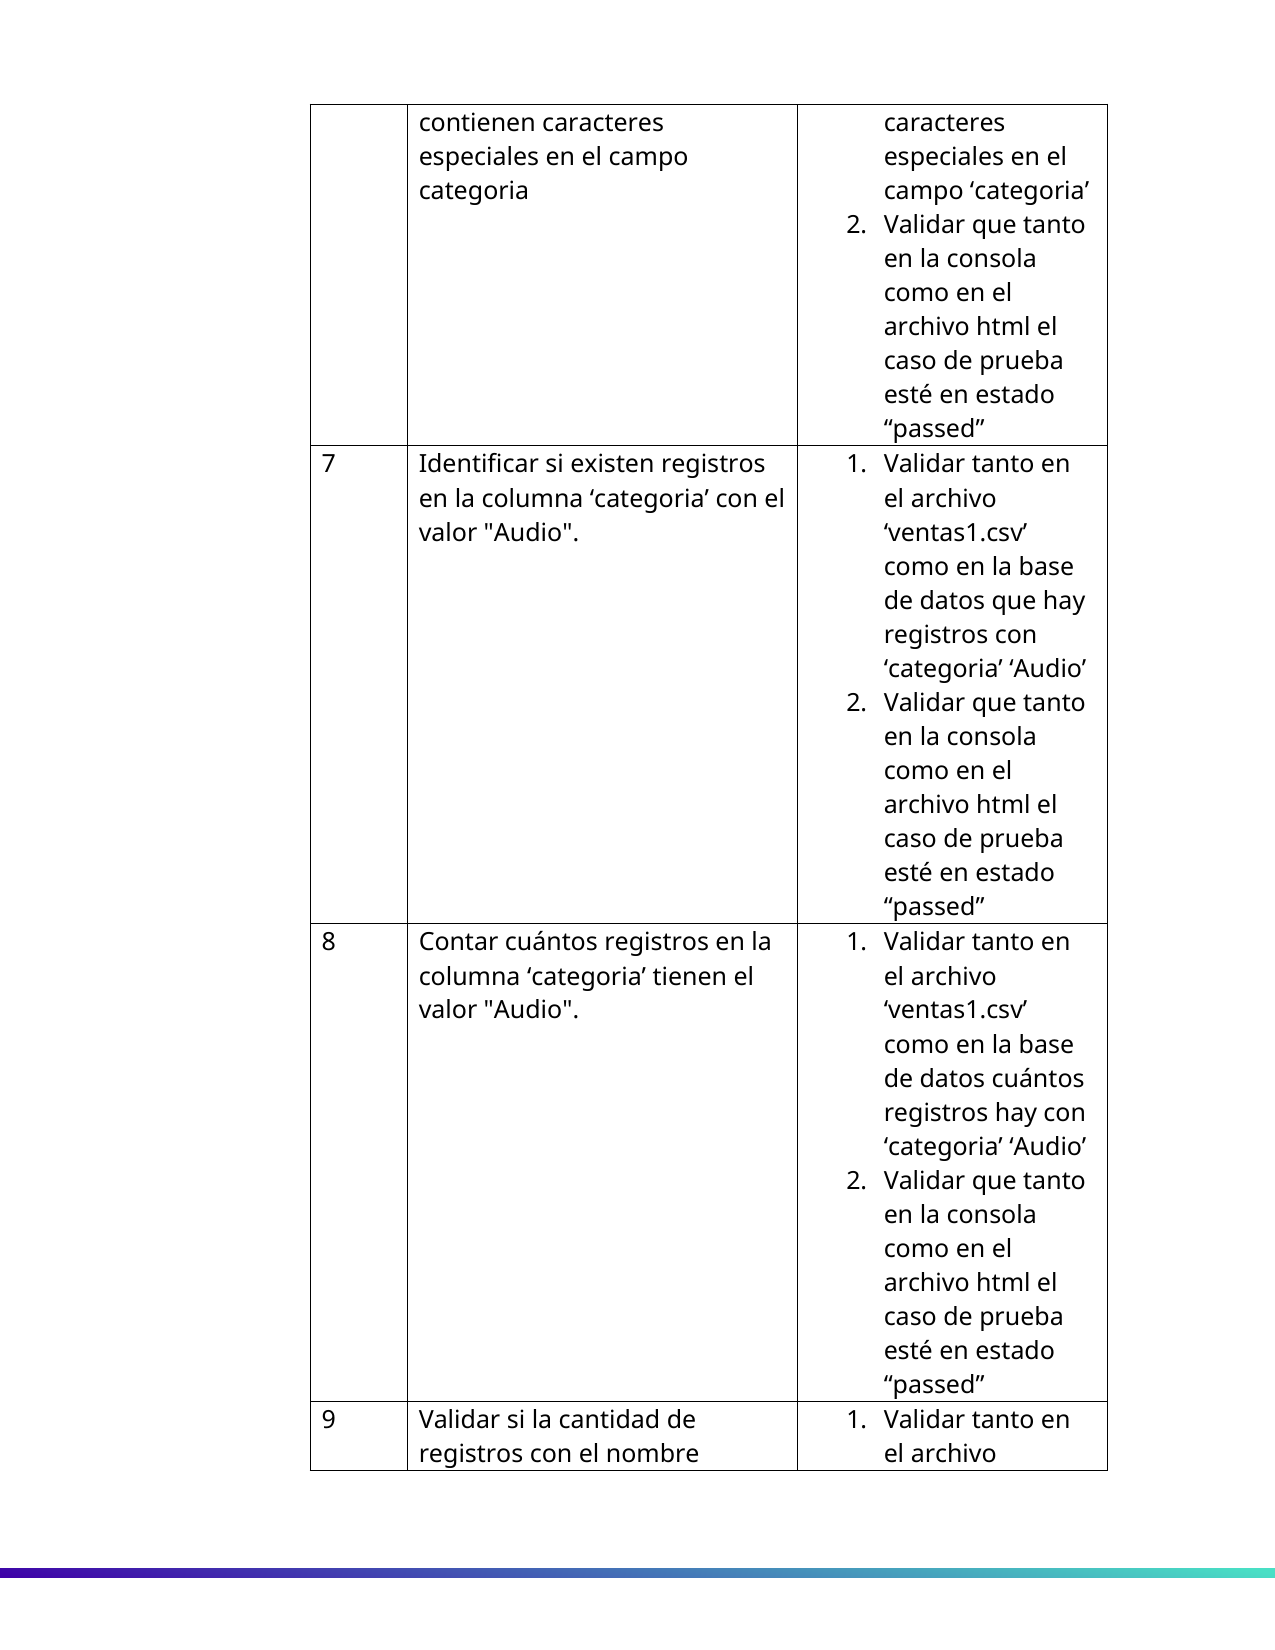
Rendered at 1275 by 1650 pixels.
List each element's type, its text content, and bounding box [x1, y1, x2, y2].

table_cell 9 [311, 1402, 407, 1470]
table_cell Validar tanto en el archivo ‘ventas1.csv’ como en la base de datos cuántos registros hay con ‘categoria’ ‘Audio’ Validar que tanto en la consola como en el archivo html el caso de prueba esté en estado “passed” [798, 924, 1107, 1401]
table_cell Validar tanto en el archivo ‘ventas1.csv’ como en la base de datos que hay registros con ‘categoria’ ‘Audio’ Validar que tanto en la consola como en el archivo html el caso de prueba esté en estado “passed” [798, 446, 1107, 923]
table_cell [408, 1402, 797, 1470]
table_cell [798, 1402, 1107, 1470]
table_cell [408, 105, 797, 445]
table_cell Contar cuántos registros en la columna ‘categoria’ tienen el valor "Audio". [408, 924, 797, 1401]
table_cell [798, 105, 1107, 445]
table_cell 8 [311, 924, 407, 1401]
table_cell 6 [311, 105, 407, 445]
table_cell Identificar si existen registros en la columna ‘categoria’ con el valor "Audio". [408, 446, 797, 923]
table_cell 7 [311, 446, 407, 923]
